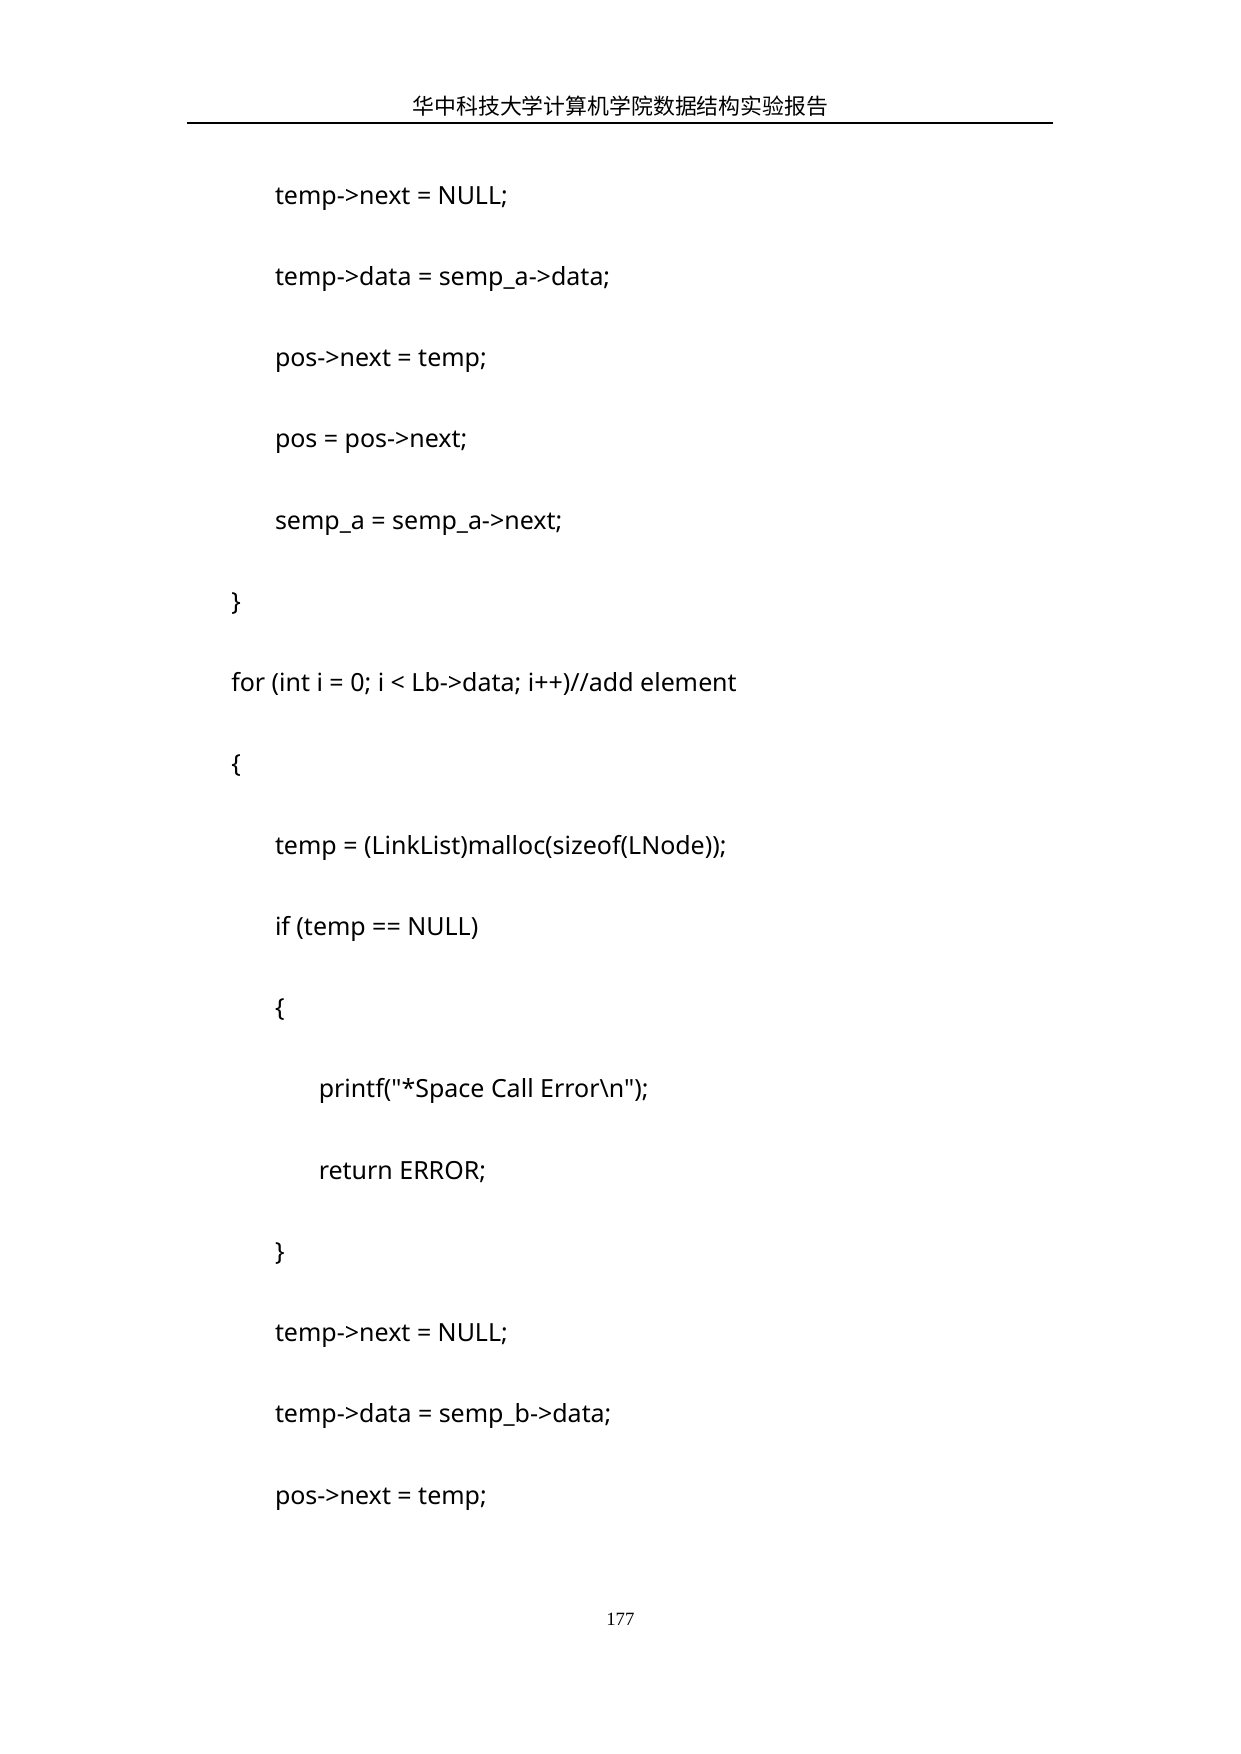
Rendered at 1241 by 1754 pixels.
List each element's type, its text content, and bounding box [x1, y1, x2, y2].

text return ERROR; [187, 1137, 1053, 1202]
text pos = pos->next; [187, 406, 1053, 471]
text temp->next = NULL; [187, 162, 1053, 227]
text for (int i = 0; i < Lb->data; i++)//add element [187, 649, 1053, 714]
text { [187, 974, 1053, 1039]
text temp->next = NULL; [187, 1299, 1053, 1364]
text temp->data = semp_a->data; [187, 243, 1053, 308]
text if (temp == NULL) [187, 893, 1053, 958]
text { [187, 731, 1053, 796]
text } [187, 568, 1053, 633]
text temp = (LinkList)malloc(sizeof(LNode)); [187, 812, 1053, 877]
text pos->next = temp; [187, 324, 1053, 389]
text pos->next = temp; [187, 1462, 1053, 1527]
text semp_a = semp_a->next; [187, 487, 1053, 552]
text temp->data = semp_b->data; [187, 1381, 1053, 1446]
text } [187, 1218, 1053, 1283]
text printf("*Space Call Error\n"); [187, 1056, 1053, 1121]
